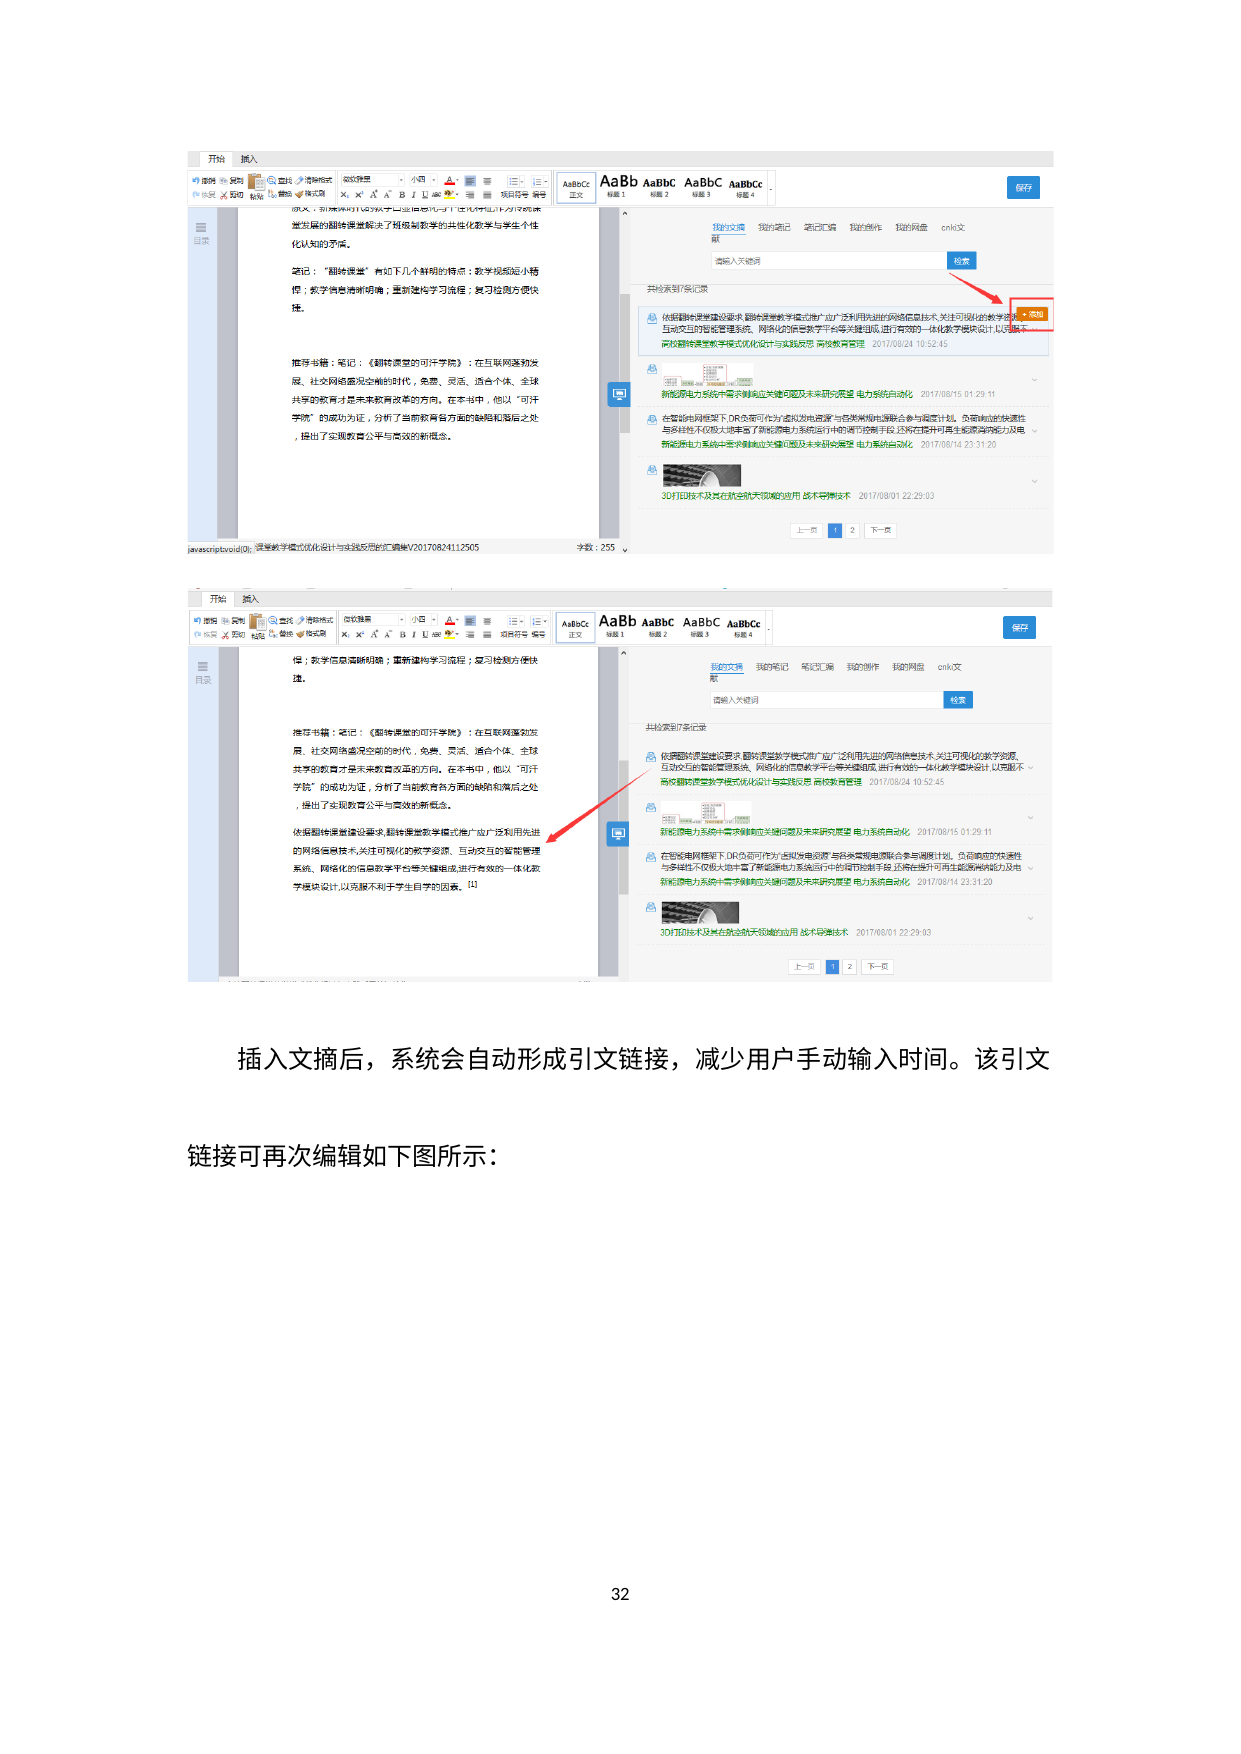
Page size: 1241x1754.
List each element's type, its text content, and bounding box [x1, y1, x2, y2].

text 插入文摘后，系统会自动形成引文链接，减少用户手动输入时间。该引文链接可再次编辑如下图所示： [187, 1025, 1053, 1187]
picture [187, 151, 1054, 554]
picture [187, 588, 1053, 982]
